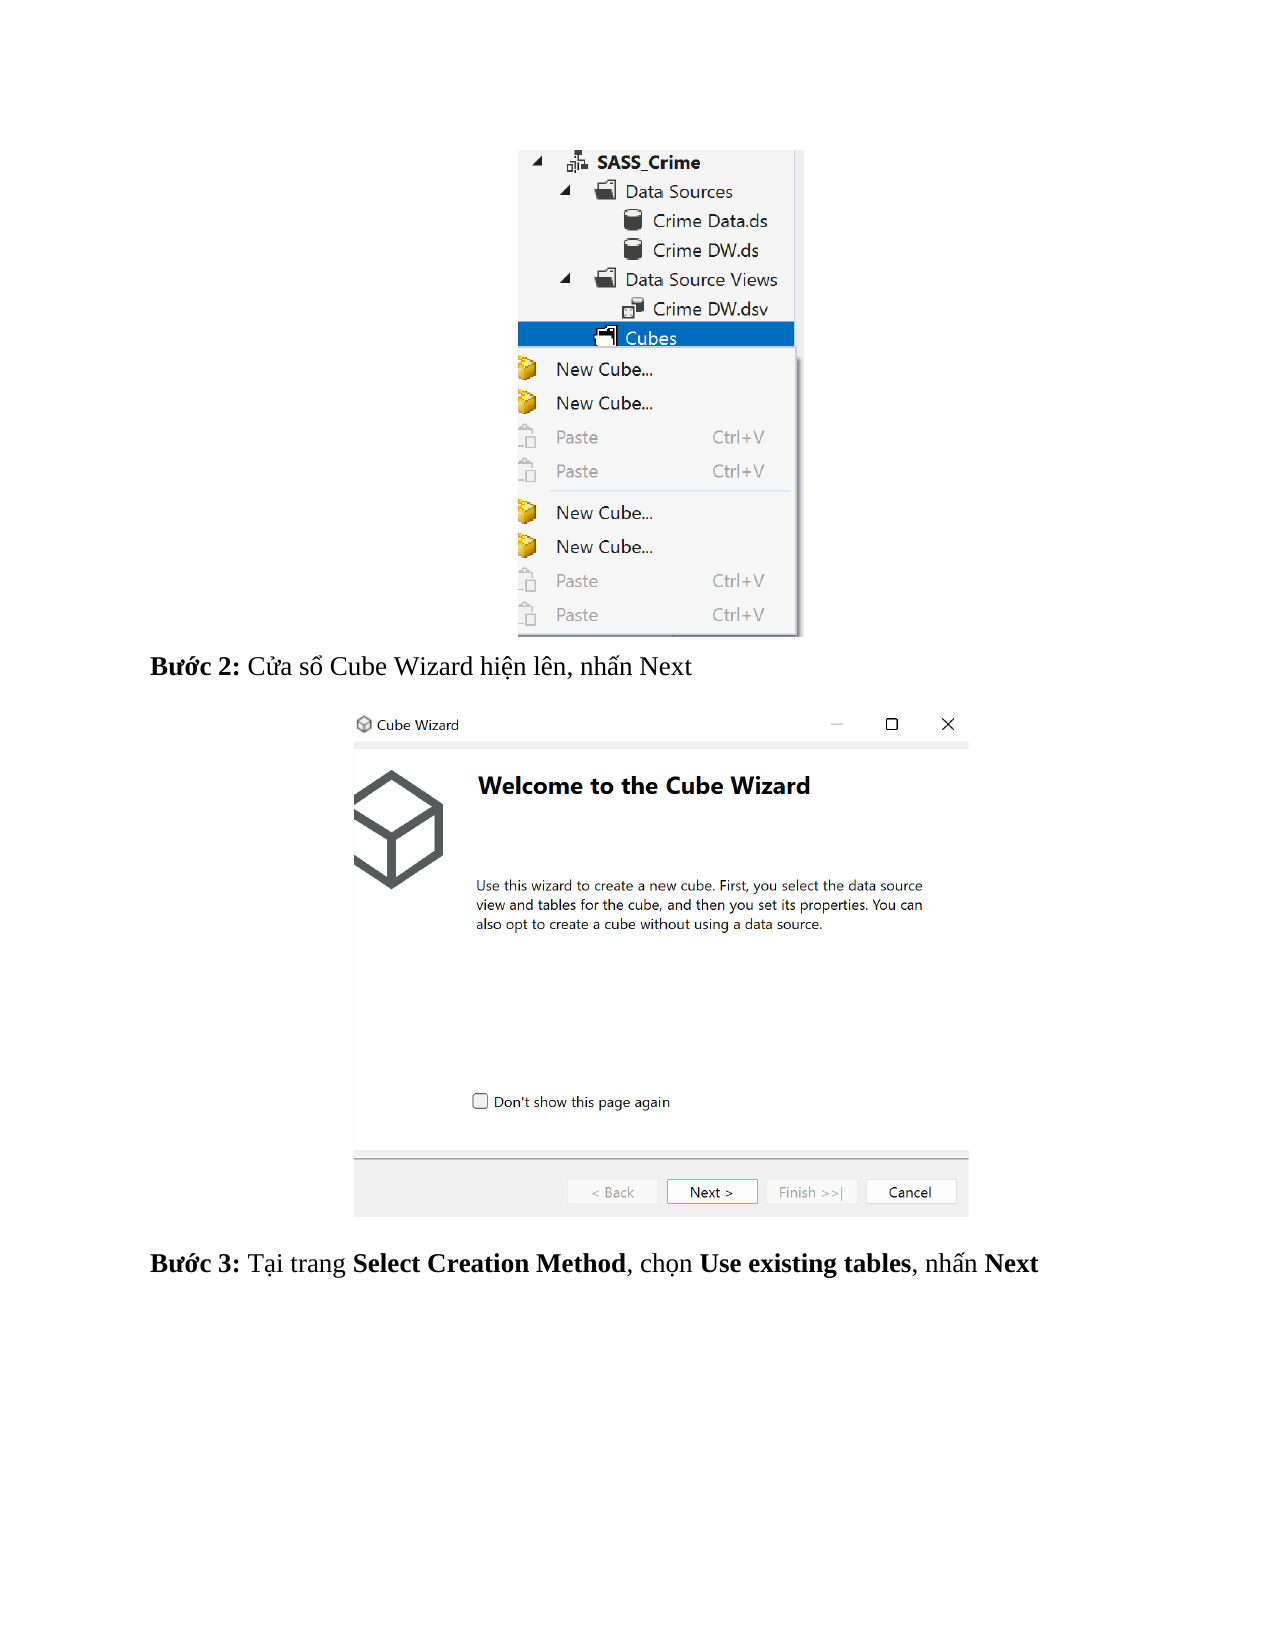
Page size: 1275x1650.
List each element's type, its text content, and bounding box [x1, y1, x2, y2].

picture [353, 713, 969, 1217]
text Bước 3: Tại trang Select Creation Method, chọn Use existing tables, nhấn Next [150, 1248, 1172, 1279]
picture [518, 150, 804, 637]
text Bước 2: Cửa sổ Cube Wizard hiện lên, nhấn Next [150, 650, 1172, 681]
